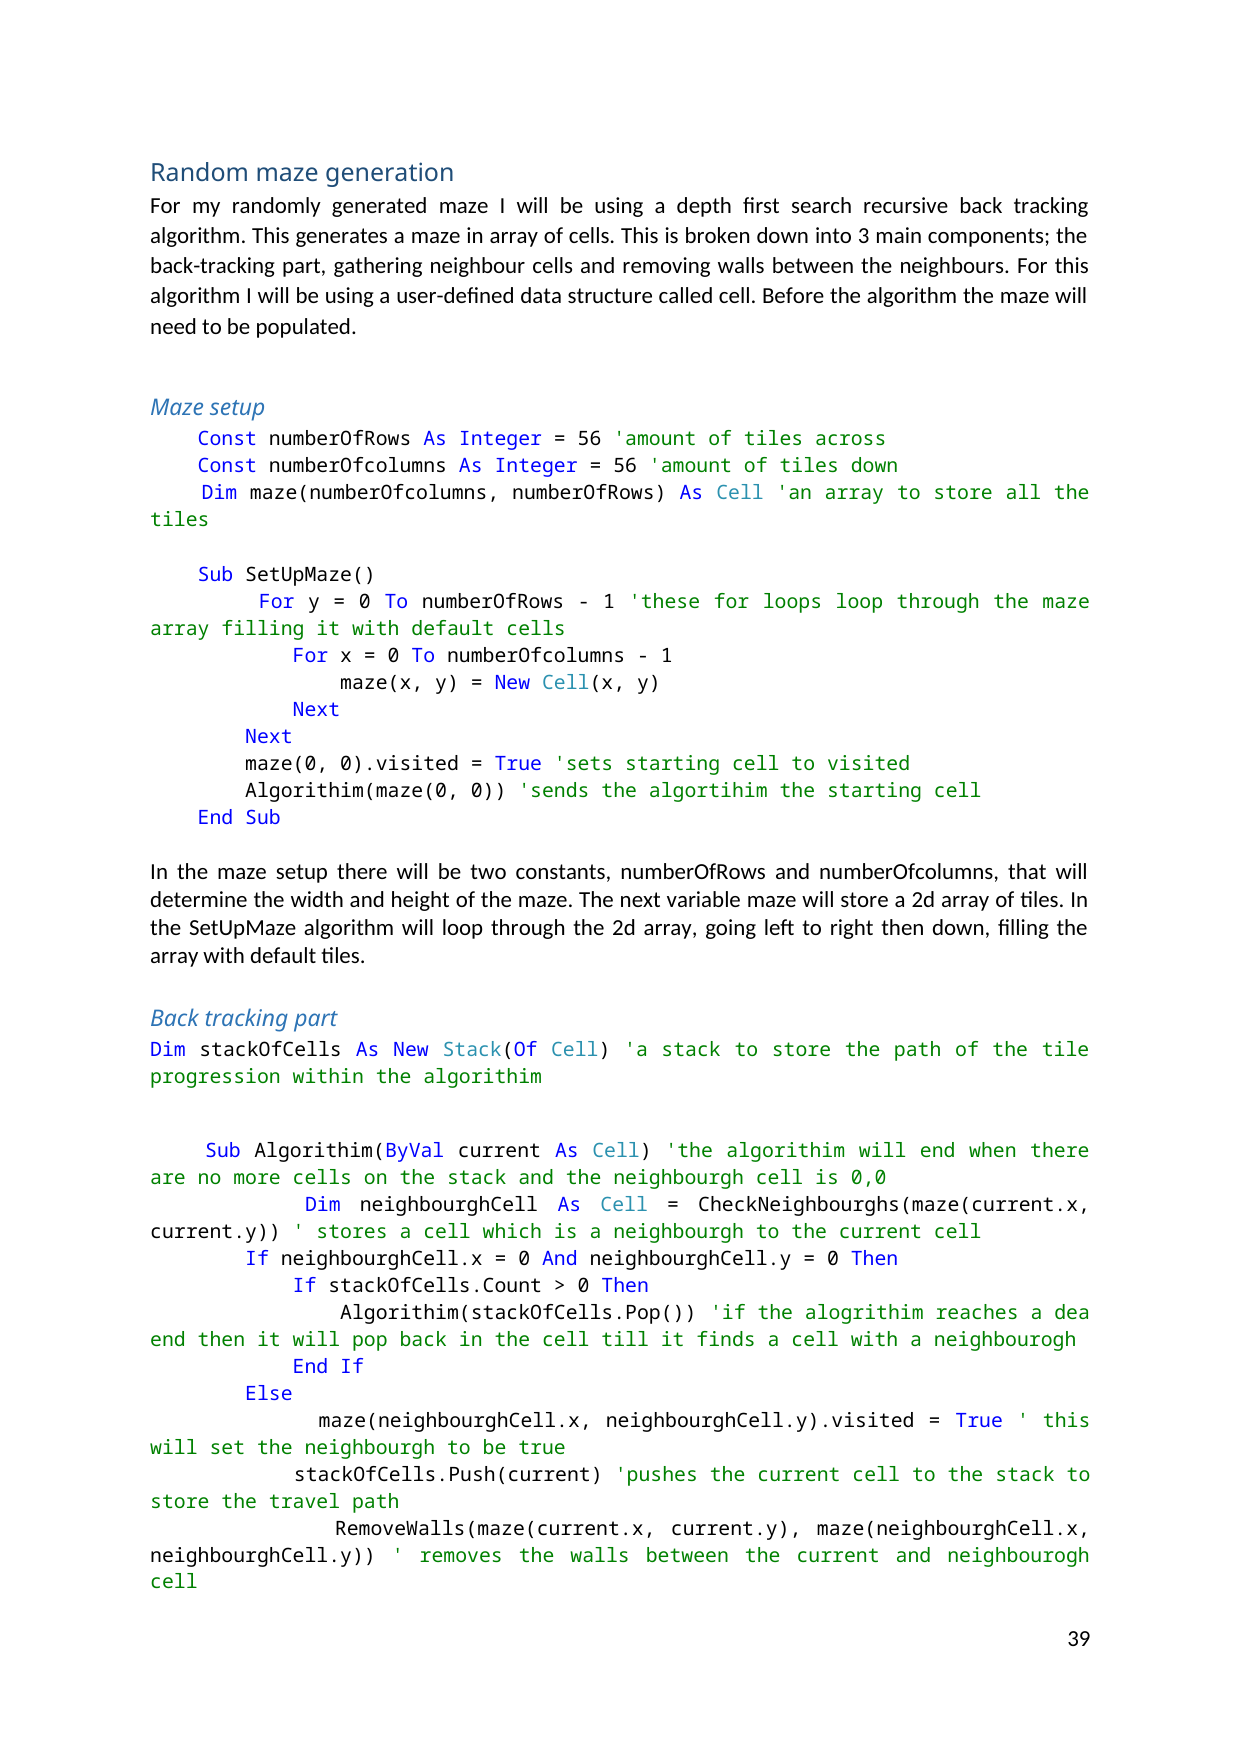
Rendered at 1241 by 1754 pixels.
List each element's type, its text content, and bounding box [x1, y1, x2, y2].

subtitle Maze setup [150, 391, 1090, 422]
text Sub Algorithim(ByVal current As Cell) 'the algorithim will end when there are no more cells on the stack and the neighbourgh cell is 0,0 [150, 1136, 1090, 1190]
text Const numberOfRows As Integer = 56 'amount of tiles across [150, 424, 1090, 452]
text Sub SetUpMaze() [150, 561, 1090, 587]
text End If [150, 1352, 1090, 1379]
text Algorithim(stackOfCells.Pop()) 'if the alogrithim reaches a dea end then it will pop back in the cell till it finds a cell with a neighbourogh [150, 1298, 1090, 1352]
text Dim neighbourghCell As Cell = CheckNeighbourghs(maze(current.x, current.y)) ' stores a cell which is a neighbourgh to the current cell [150, 1190, 1090, 1244]
text Else [150, 1379, 1090, 1406]
subtitle Back tracking part [150, 1002, 1090, 1033]
text stackOfCells.Push(current) 'pushes the current cell to the stack to store the travel path [150, 1460, 1090, 1514]
text Dim maze(numberOfcolumns, numberOfRows) As Cell 'an array to store all the tiles [150, 478, 1090, 561]
text For my randomly generated maze I will be using a depth first search recursive back tracking algorithm. This generates a maze in array of cells. This is broken down into 3 main components; the back-tracking part, gathering neighbour cells and removing walls between the neighbours. For this algorithm I will be using a user-defined data structure called cell. Before the algorithm the maze will need to be populated. [150, 191, 1090, 340]
text maze(0, 0).visited = True 'sets starting cell to visited [150, 749, 1090, 776]
text Dim stackOfCells As New Stack(Of Cell) 'a stack to store the path of the tile progression within the algorithim [150, 1035, 1090, 1089]
text End Sub [150, 803, 1090, 830]
text For x = 0 To numberOfcolumns - 1 [150, 641, 1090, 668]
subtitle Random maze generation [150, 154, 1090, 188]
text Next [150, 722, 1090, 749]
text For y = 0 To numberOfRows - 1 'these for loops loop through the maze array filling it with default cells [150, 587, 1090, 641]
text maze(neighbourghCell.x, neighbourghCell.y).visited = True ' this will set the neighbourgh to be true [150, 1406, 1090, 1460]
text RemoveWalls(maze(current.x, current.y), maze(neighbourghCell.x, neighbourghCell.y)) ' removes the walls between the current and neighbourogh cell [150, 1514, 1090, 1595]
text maze(x, y) = New Cell(x, y) [150, 668, 1090, 695]
text Next [150, 695, 1090, 722]
text Const numberOfcolumns As Integer = 56 'amount of tiles down [150, 452, 1090, 478]
text If stackOfCells.Count > 0 Then [150, 1271, 1090, 1298]
text If neighbourghCell.x = 0 And neighbourghCell.y = 0 Then [150, 1244, 1090, 1271]
text In the maze setup there will be two constants, numberOfRows and numberOfcolumns, that will determine the width and height of the maze. The next variable maze will store a 2d array of tiles. In the SetUpMaze algorithm will loop through the 2d array, going left to right then down, filling the array with default tiles. [150, 857, 1090, 969]
text Algorithim(maze(0, 0)) 'sends the algortihim the starting cell [150, 776, 1090, 803]
